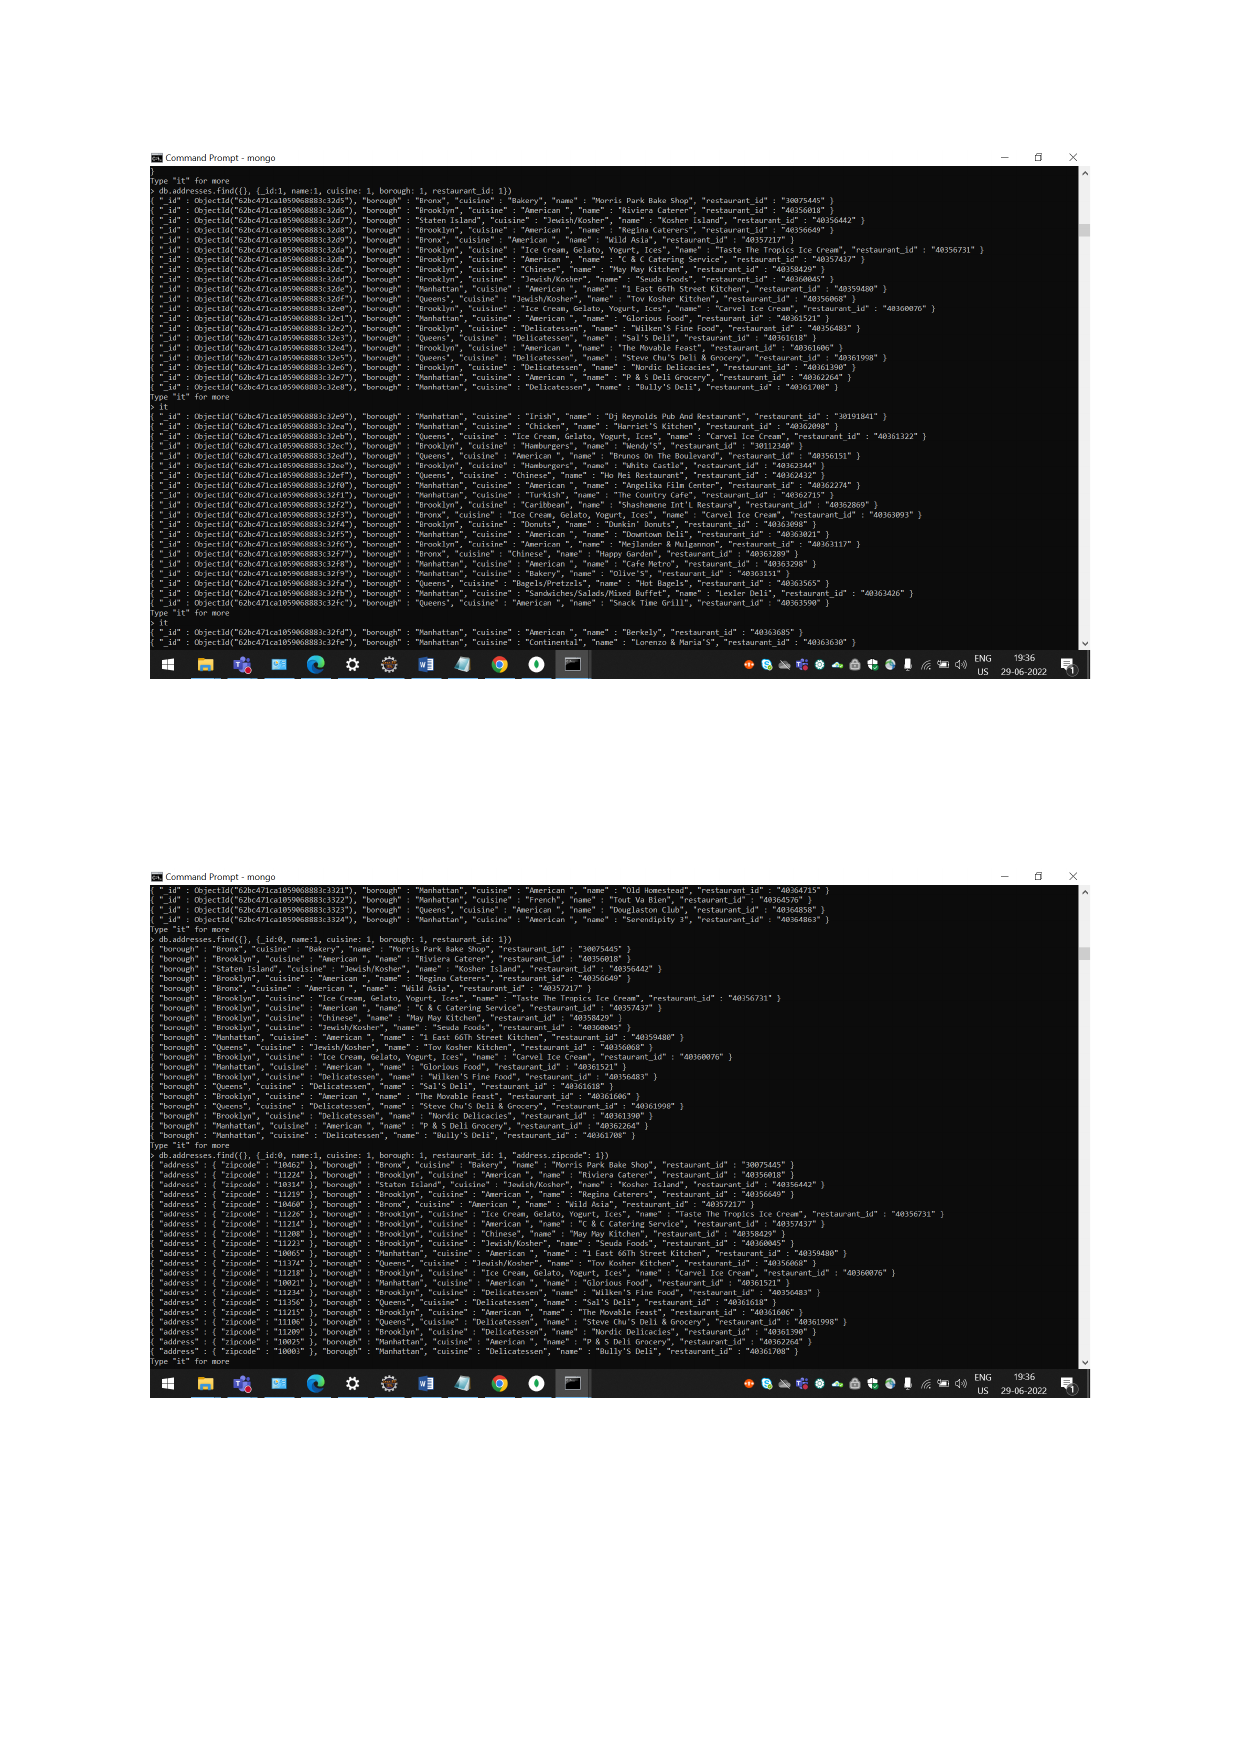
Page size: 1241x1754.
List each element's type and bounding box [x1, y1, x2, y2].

picture [150, 150, 1091, 679]
picture [150, 868, 1091, 1398]
